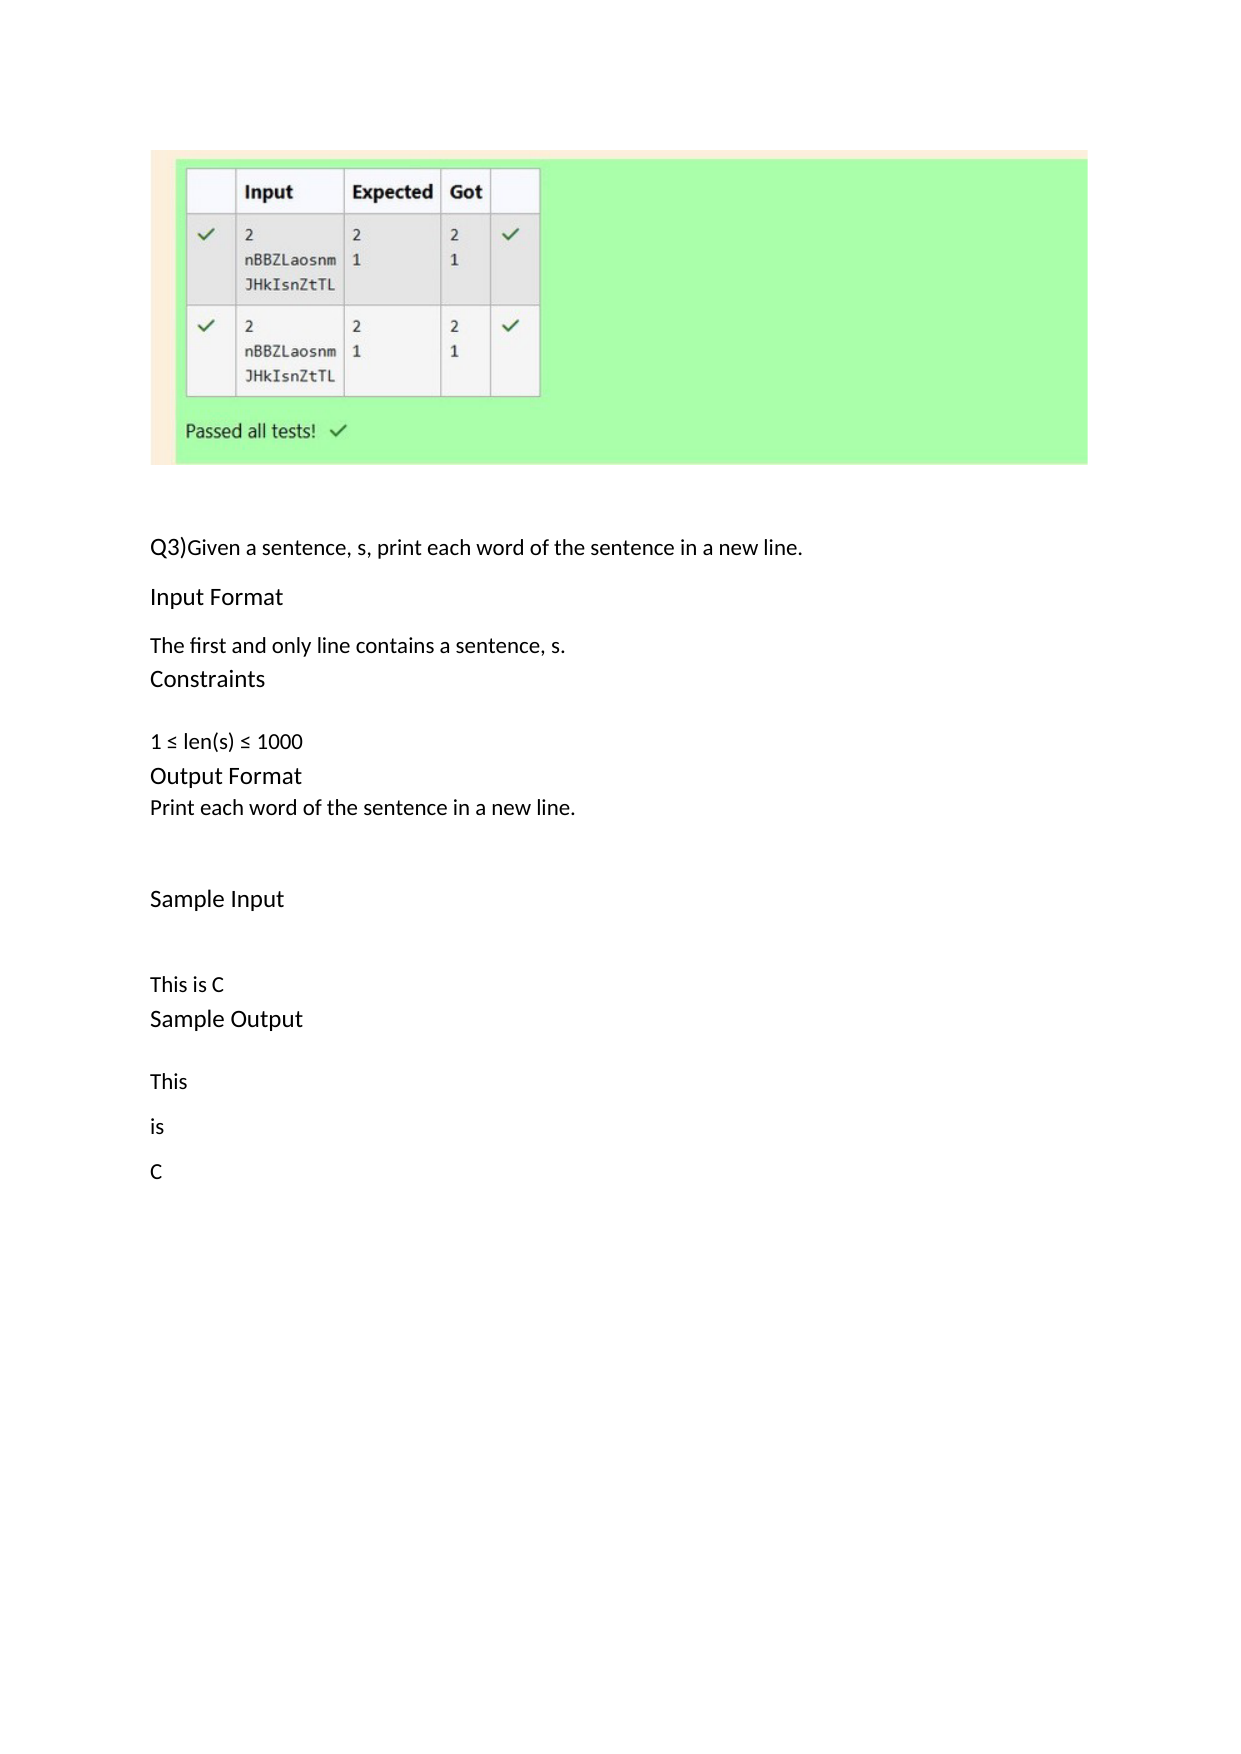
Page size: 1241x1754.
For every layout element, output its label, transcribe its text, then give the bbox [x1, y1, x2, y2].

text Sample Input [150, 883, 1093, 914]
text Sample Output [150, 1003, 1093, 1033]
text Output Format [150, 760, 1093, 790]
text C [150, 1157, 1093, 1185]
text This is [150, 1067, 196, 1140]
text Q3)Given a sentence, s, print each word of the sentence in a new line. [150, 532, 1093, 562]
picture [150, 150, 1088, 465]
text Print each word of the sentence in a new line. [150, 793, 1093, 821]
text This is C [150, 970, 1093, 998]
text Input Format [150, 581, 1093, 612]
text The first and only line contains a sentence, s. [150, 631, 1093, 659]
text Constraints [150, 663, 1093, 694]
text 1 ≤ len(s) ≤ 1000 [150, 727, 1093, 755]
